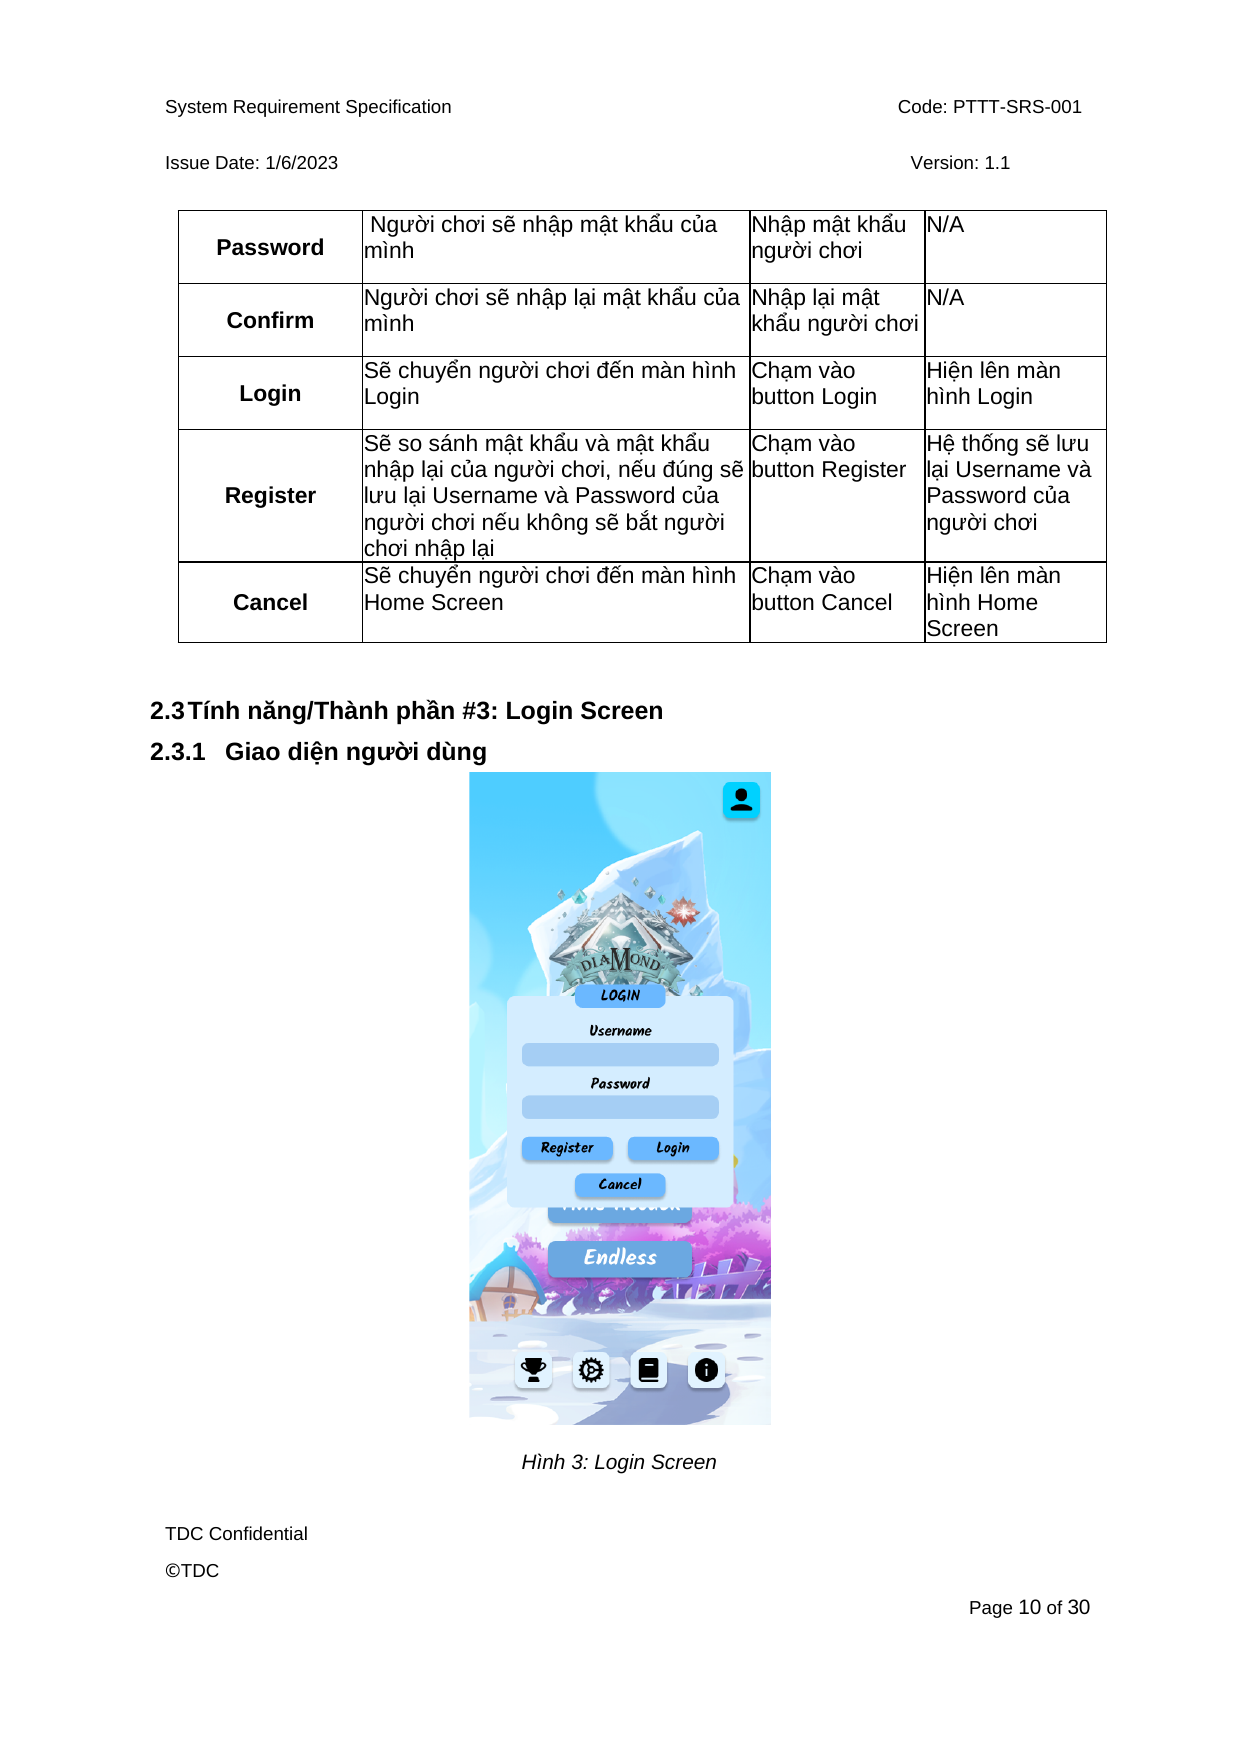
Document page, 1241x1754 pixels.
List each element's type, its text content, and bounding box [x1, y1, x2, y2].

table_cell Cancel [179, 563, 362, 642]
table_cell N/A [926, 284, 1106, 356]
table_cell Chạm vào button Cancel [751, 563, 924, 642]
table_cell Confirm [179, 284, 362, 356]
table_cell N/A [926, 211, 1106, 283]
table_cell Login [179, 357, 362, 429]
table_cell Hiện lên màn hình Home Screen [926, 563, 1106, 642]
table_cell Register [179, 430, 362, 561]
subtitle Tính năng/Thành phần #3: Login Screen [150, 696, 1090, 725]
table_cell Người chơi sẽ nhập lại mật khẩu của mình [363, 284, 749, 356]
table_cell Người chơi sẽ nhập mật khẩu của mình [363, 211, 749, 283]
table_cell Hệ thống sẽ lưu lại Username và Password của người chơi [926, 430, 1106, 561]
table_cell Chạm vào button Login [751, 357, 924, 429]
table_cell Sẽ chuyển người chơi đến màn hình Login [363, 357, 749, 429]
table_cell Password [179, 211, 362, 283]
text Hình 3: Login Screen [150, 1450, 1090, 1474]
table_cell Chạm vào button Register [751, 430, 924, 561]
table_cell Sẽ so sánh mật khẩu và mật khẩu nhập lại của người chơi, nếu đúng sẽ lưu lại Username và Password của người chơi nếu không sẽ bắt người chơi nhập lại [363, 430, 749, 561]
table_cell Nhập mật khẩu người chơi [751, 211, 924, 283]
table_cell Sẽ chuyển người chơi đến màn hình Home Screen [363, 563, 749, 642]
table_cell Hiện lên màn hình Login [926, 357, 1106, 429]
table_cell Nhập lại mật khẩu người chơi [751, 284, 924, 356]
picture [469, 772, 771, 1425]
subtitle Giao diện người dùng [150, 737, 1090, 766]
